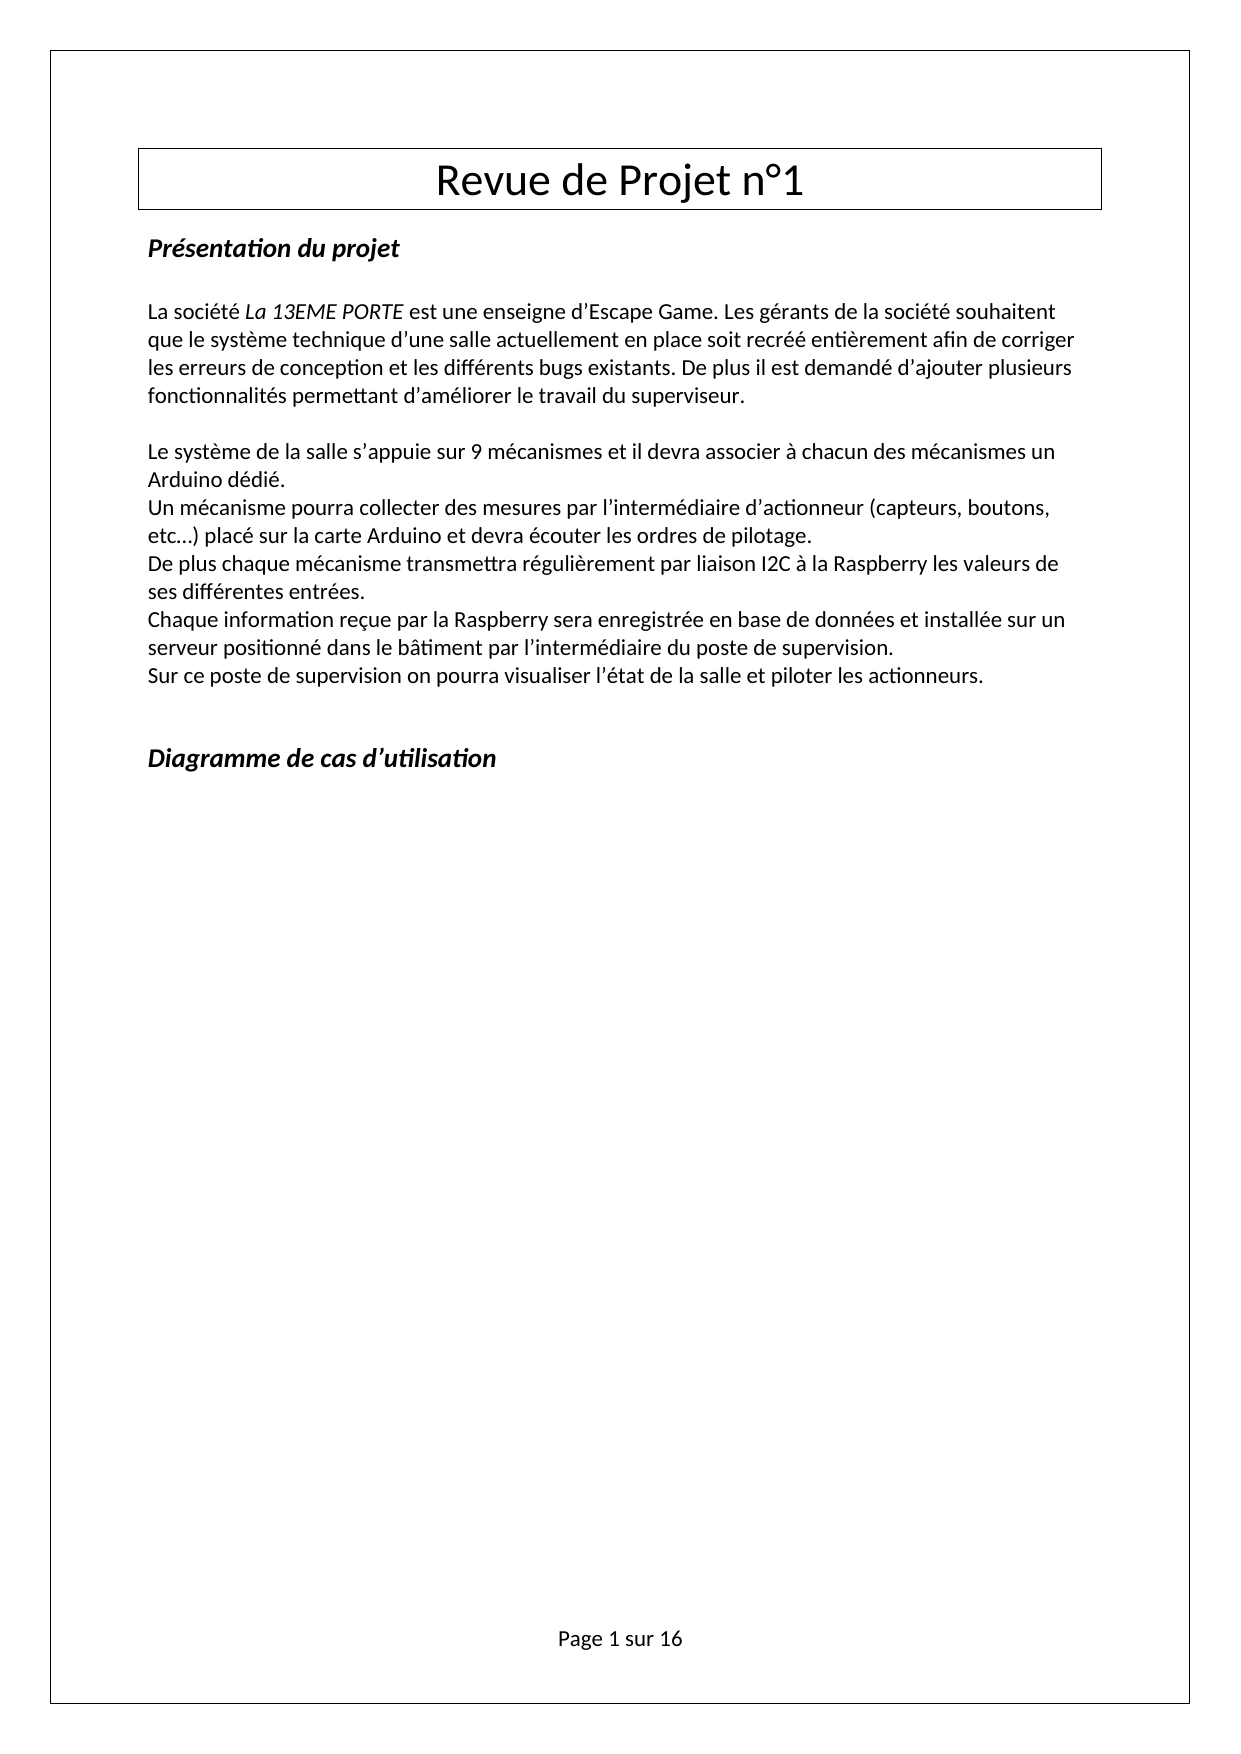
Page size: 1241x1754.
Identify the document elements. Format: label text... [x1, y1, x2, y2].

text Présentation du projet [148, 231, 1093, 264]
text La société La 13EME PORTE est une enseigne d’Escape Game. Les gérants de la société souhaitent que le système technique d’une salle actuellement en place soit recréé entièrement afin de corriger les erreurs de conception et les différents bugs existants. De plus il est demandé d’ajouter plusieurs fonctionnalités permettant d’améliorer le travail du superviseur. Le système de la salle s’appuie sur 9 mécanismes et il devra associer à chacun des mécanismes un Arduino dédié. [148, 297, 1093, 493]
text Un mécanisme pourra collecter des mesures par l’intermédiaire d’actionneur (capteurs, boutons, etc…) placé sur la carte Arduino et devra écouter les ordres de pilotage. De plus chaque mécanisme transmettra régulièrement par liaison I2C à la Raspberry les valeurs de ses différentes entrées. Chaque information reçue par la Raspberry sera enregistrée en base de données et installée sur un serveur positionné dans le bâtiment par l’intermédiaire du poste de supervision. Sur ce poste de supervision on pourra visualiser l’état de la salle et piloter les actionneurs. [148, 493, 1093, 689]
text Diagramme de cas d’utilisation [148, 741, 1093, 774]
text Revue de Projet n°1 [139, 149, 1101, 209]
